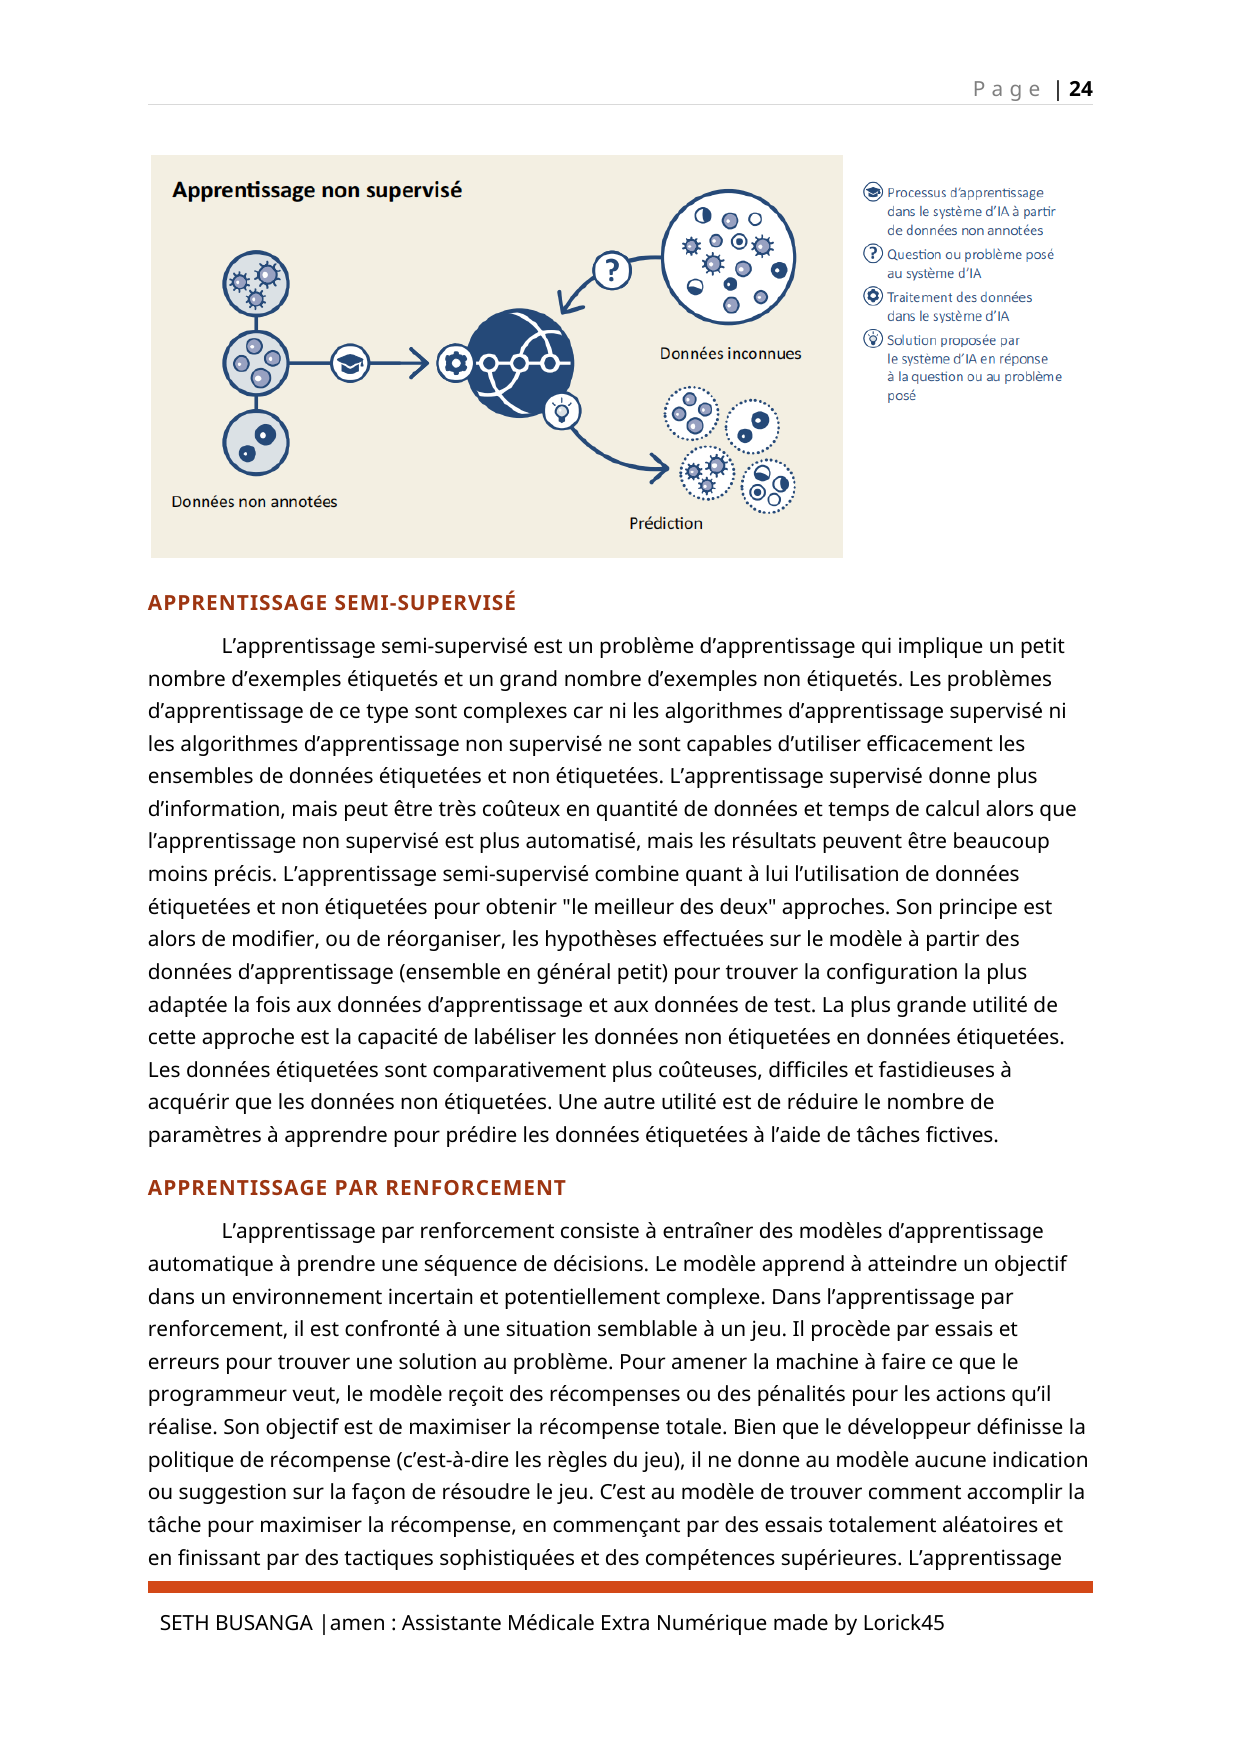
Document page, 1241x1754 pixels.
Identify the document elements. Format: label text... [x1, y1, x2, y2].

text L’apprentissage semi-supervisé est un problème d’apprentissage qui implique un petit nombre d’exemples étiquetés et un grand nombre d’exemples non étiquetés. Les problèmes d’apprentissage de ce type sont complexes car ni les algorithmes d’apprentissage supervisé ni les algorithmes d’apprentissage non supervisé ne sont capables d’utiliser efficacement les ensembles de données étiquetées et non étiquetées. L’apprentissage supervisé donne plus d’information, mais peut être très coûteux en quantité de données et temps de calcul alors que l’apprentissage non supervisé est plus automatisé, mais les résultats peuvent être beaucoup moins précis. L’apprentissage semi-supervisé combine quant à lui l’utilisation de données étiquetées et non étiquetées pour obtenir "le meilleur des deux" approches. Son principe est alors de modifier, ou de réorganiser, les hypothèses effectuées sur le modèle à partir des données d’apprentissage (ensemble en général petit) pour trouver la configuration la plus adaptée la fois aux données d’apprentissage et aux données de test. La plus grande utilité de cette approche est la capacité de labéliser les données non étiquetées en données étiquetées. Les données étiquetées sont comparativement plus coûteuses, difficiles et fastidieuses à acquérir que les données non étiquetées. Une autre utilité est de réduire le nombre de paramètres à apprendre pour prédire les données étiquetées à l’aide de tâches fictives. [148, 631, 1093, 1148]
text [148, 1217, 1093, 1571]
subtitle Apprentissage semi-supervisé [148, 588, 1093, 616]
picture [147, 147, 1093, 563]
subtitle Apprentissage par renforcement [148, 1173, 1093, 1202]
